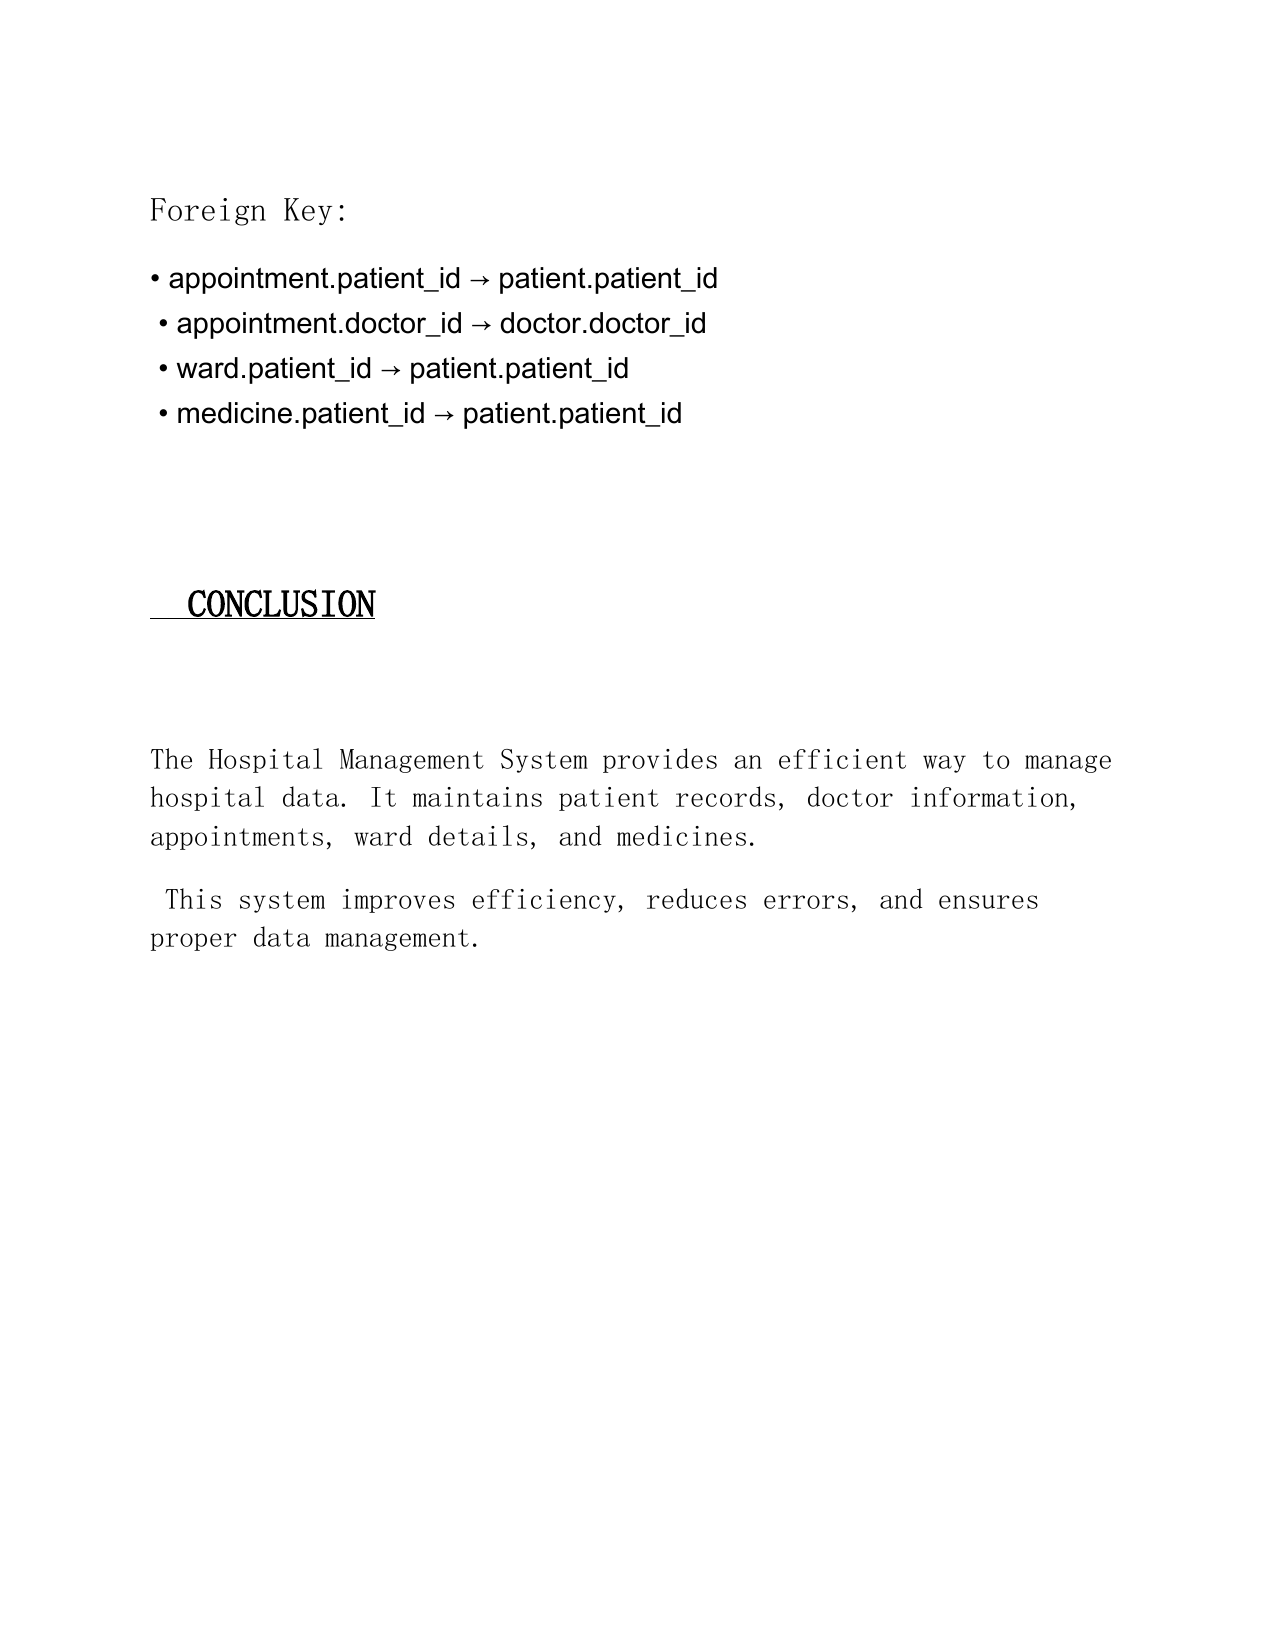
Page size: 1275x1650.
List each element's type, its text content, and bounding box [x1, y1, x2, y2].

text CONCLUSION [150, 579, 1125, 622]
text This system improves efficiency, reduces errors, and ensures proper data management. [150, 880, 1125, 951]
text • appointment.patient_id → patient.patient_id • appointment.doctor_id → doctor.doctor_id • ward.patient_id → patient.patient_id • medicine.patient_id → patient.patient_id [150, 257, 1125, 431]
text Foreign Key: [150, 188, 1125, 227]
text The Hospital Management System provides an efficient way to manage hospital data. It maintains patient records, doctor information, appointments, ward details, and medicines. [150, 741, 1125, 850]
